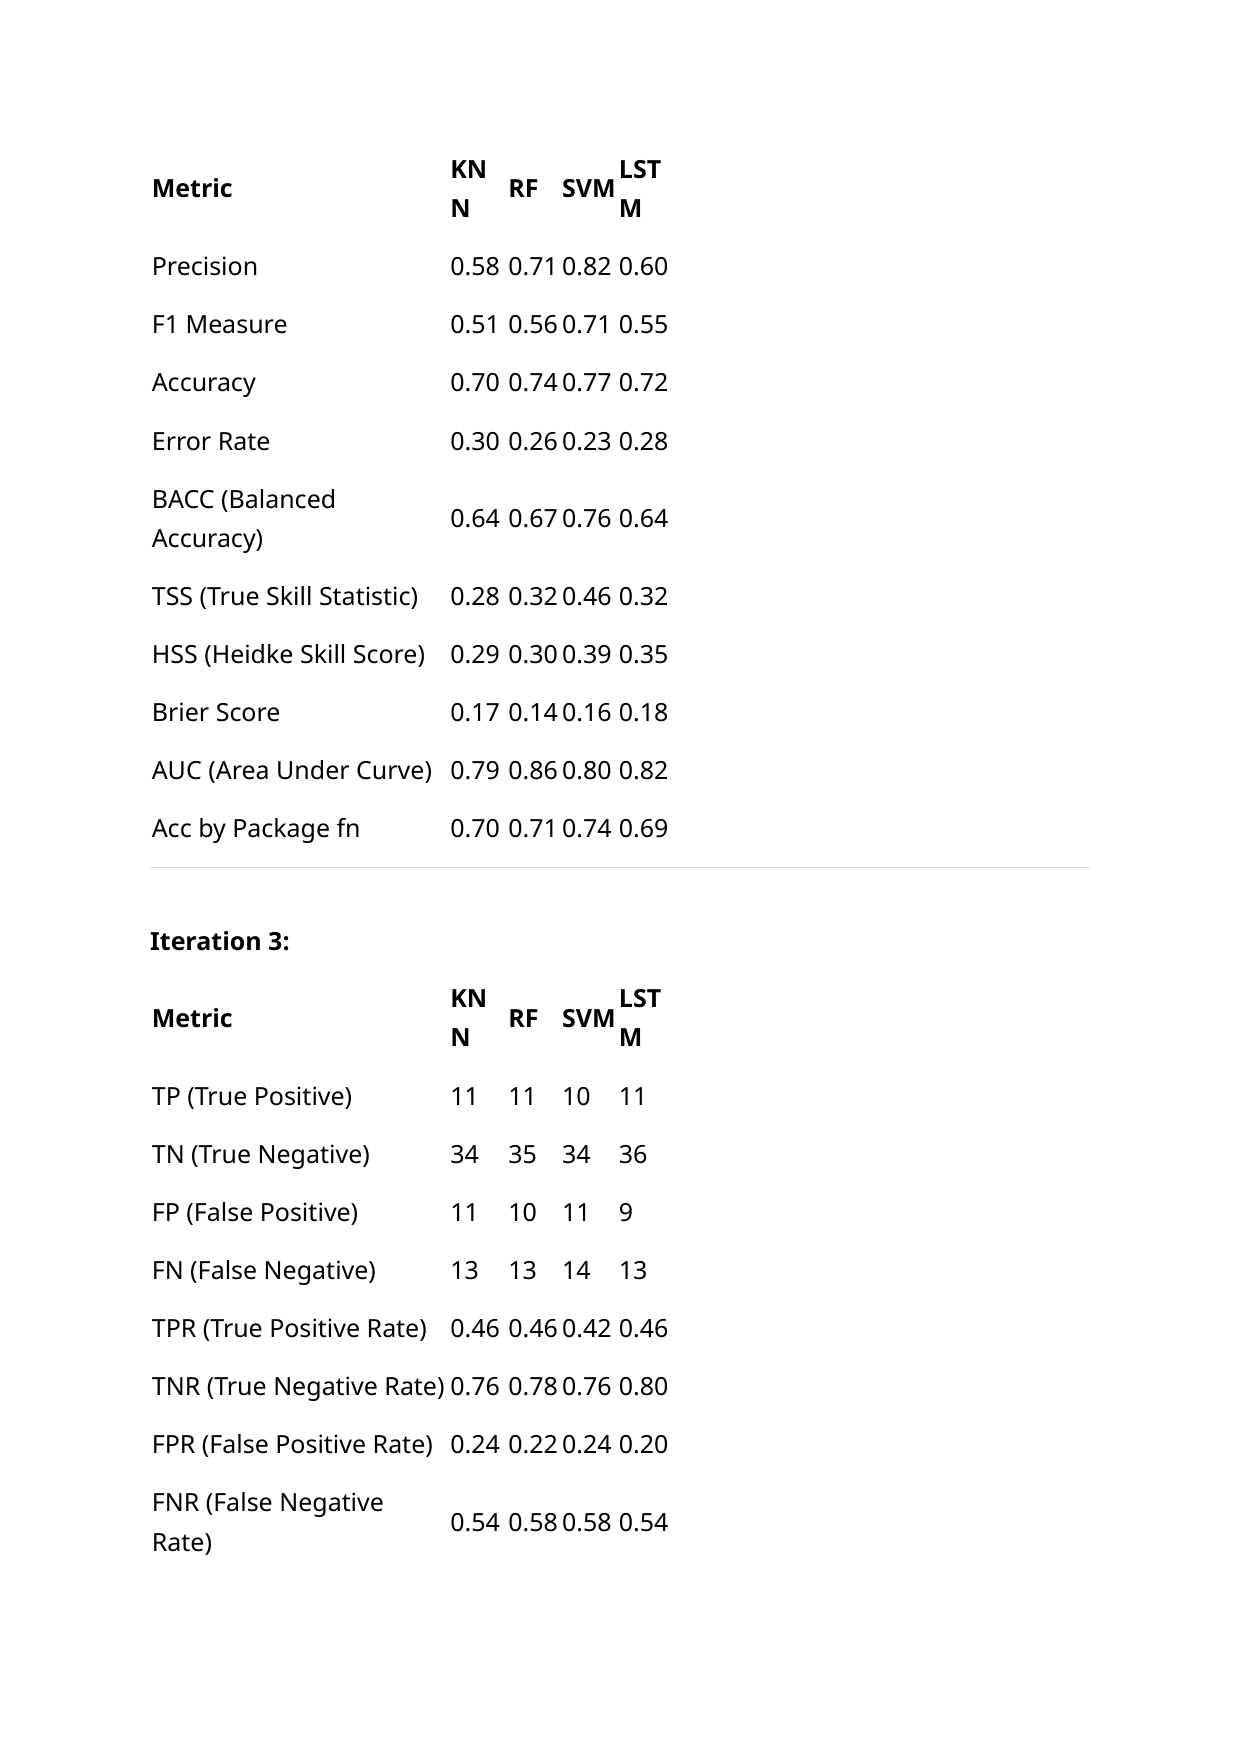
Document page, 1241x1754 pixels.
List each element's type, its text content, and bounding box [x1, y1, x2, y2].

table_cell 0.20 [617, 1425, 686, 1483]
table_cell FN (False Negative) [150, 1251, 449, 1309]
table_cell 0.32 [507, 577, 560, 635]
table_cell 13 [449, 1251, 507, 1309]
table_cell 0.86 [507, 751, 560, 809]
table_cell 0.24 [560, 1425, 617, 1483]
table_cell F1 Measure [150, 305, 449, 363]
table_cell TPR (True Positive Rate) [150, 1309, 449, 1367]
table_cell 13 [617, 1251, 686, 1309]
table_cell 11 [507, 1077, 560, 1135]
table_cell 0.16 [560, 693, 617, 751]
table_cell FPR (False Positive Rate) [150, 1425, 449, 1483]
table_cell 0.26 [507, 422, 560, 480]
table_header Metric [150, 150, 449, 247]
table_cell 0.76 [560, 1367, 617, 1425]
table_header SVM [560, 979, 617, 1077]
table_cell 0.79 [449, 751, 507, 809]
table_cell TNR (True Negative Rate) [150, 1367, 449, 1425]
table_cell 0.80 [560, 751, 617, 809]
table_cell AUC (Area Under Curve) [150, 751, 449, 809]
table_cell 0.69 [617, 810, 686, 867]
table_cell 0.74 [507, 364, 560, 422]
table_cell 0.56 [507, 305, 560, 363]
table_cell 0.76 [560, 480, 617, 577]
table_cell 0.30 [507, 635, 560, 693]
table_cell 0.58 [507, 1484, 560, 1581]
table_cell 0.55 [617, 305, 686, 363]
table_cell 11 [449, 1077, 507, 1135]
table_cell 0.46 [617, 1309, 686, 1367]
table_cell 0.32 [617, 577, 686, 635]
table_header RF [507, 150, 560, 247]
table_header SVM [560, 150, 617, 247]
table_cell 0.24 [449, 1425, 507, 1483]
table_cell 34 [560, 1135, 617, 1193]
table_header KNN [449, 150, 507, 247]
table_cell 0.29 [449, 635, 507, 693]
table_cell 0.71 [560, 305, 617, 363]
table_cell 0.58 [449, 247, 507, 305]
table_cell 0.18 [617, 693, 686, 751]
table_cell Brier Score [150, 693, 449, 751]
table_cell HSS (Heidke Skill Score) [150, 635, 449, 693]
table_cell FP (False Positive) [150, 1193, 449, 1251]
table_cell 0.54 [449, 1484, 507, 1581]
table_cell Error Rate [150, 422, 449, 480]
table_cell 0.70 [449, 810, 507, 867]
table_cell 0.71 [507, 810, 560, 867]
table_cell 0.64 [617, 480, 686, 577]
table_cell 36 [617, 1135, 686, 1193]
table_cell 0.82 [560, 247, 617, 305]
table_cell 0.17 [449, 693, 507, 751]
table_cell 11 [617, 1077, 686, 1135]
table_cell 0.54 [617, 1484, 686, 1581]
table_cell 11 [560, 1193, 617, 1251]
table_cell 0.71 [507, 247, 560, 305]
table_cell 0.72 [617, 364, 686, 422]
table_header LSTM [617, 979, 686, 1077]
table_cell Acc by Package fn [150, 810, 449, 867]
table_cell TP (True Positive) [150, 1077, 449, 1135]
table_cell 0.67 [507, 480, 560, 577]
table_cell 11 [449, 1193, 507, 1251]
table_cell 0.46 [560, 577, 617, 635]
table_cell 0.78 [507, 1367, 560, 1425]
table_header Metric [150, 979, 449, 1077]
table_cell 0.28 [617, 422, 686, 480]
table_cell 0.22 [507, 1425, 560, 1483]
table_header RF [507, 979, 560, 1077]
table_cell 0.46 [507, 1309, 560, 1367]
table_cell 0.80 [617, 1367, 686, 1425]
table_cell 0.35 [617, 635, 686, 693]
table_cell Precision [150, 247, 449, 305]
table_cell 0.77 [560, 364, 617, 422]
table_cell 9 [617, 1193, 686, 1251]
table_cell 0.82 [617, 751, 686, 809]
table_cell 0.58 [560, 1484, 617, 1581]
table_cell 0.74 [560, 810, 617, 867]
table_cell BACC (Balanced Accuracy) [150, 480, 449, 577]
table_cell Accuracy [150, 364, 449, 422]
table_cell FNR (False Negative Rate) [150, 1484, 449, 1581]
table_cell 0.46 [449, 1309, 507, 1367]
table_cell TN (True Negative) [150, 1135, 449, 1193]
table_cell 0.14 [507, 693, 560, 751]
table_cell 0.64 [449, 480, 507, 577]
table_cell 0.51 [449, 305, 507, 363]
table_cell 10 [560, 1077, 617, 1135]
text Iteration 3: [150, 923, 1090, 958]
table_header LSTM [617, 150, 686, 247]
table_cell TSS (True Skill Statistic) [150, 577, 449, 635]
table_cell 35 [507, 1135, 560, 1193]
table_cell 0.39 [560, 635, 617, 693]
table_cell 0.42 [560, 1309, 617, 1367]
table_cell 0.23 [560, 422, 617, 480]
table_cell 13 [507, 1251, 560, 1309]
table_cell 0.28 [449, 577, 507, 635]
table_cell 10 [507, 1193, 560, 1251]
table_cell 0.30 [449, 422, 507, 480]
table_cell 0.60 [617, 247, 686, 305]
table_cell 0.70 [449, 364, 507, 422]
table_cell 14 [560, 1251, 617, 1309]
table_cell 34 [449, 1135, 507, 1193]
table_cell 0.76 [449, 1367, 507, 1425]
table_header KNN [449, 979, 507, 1077]
